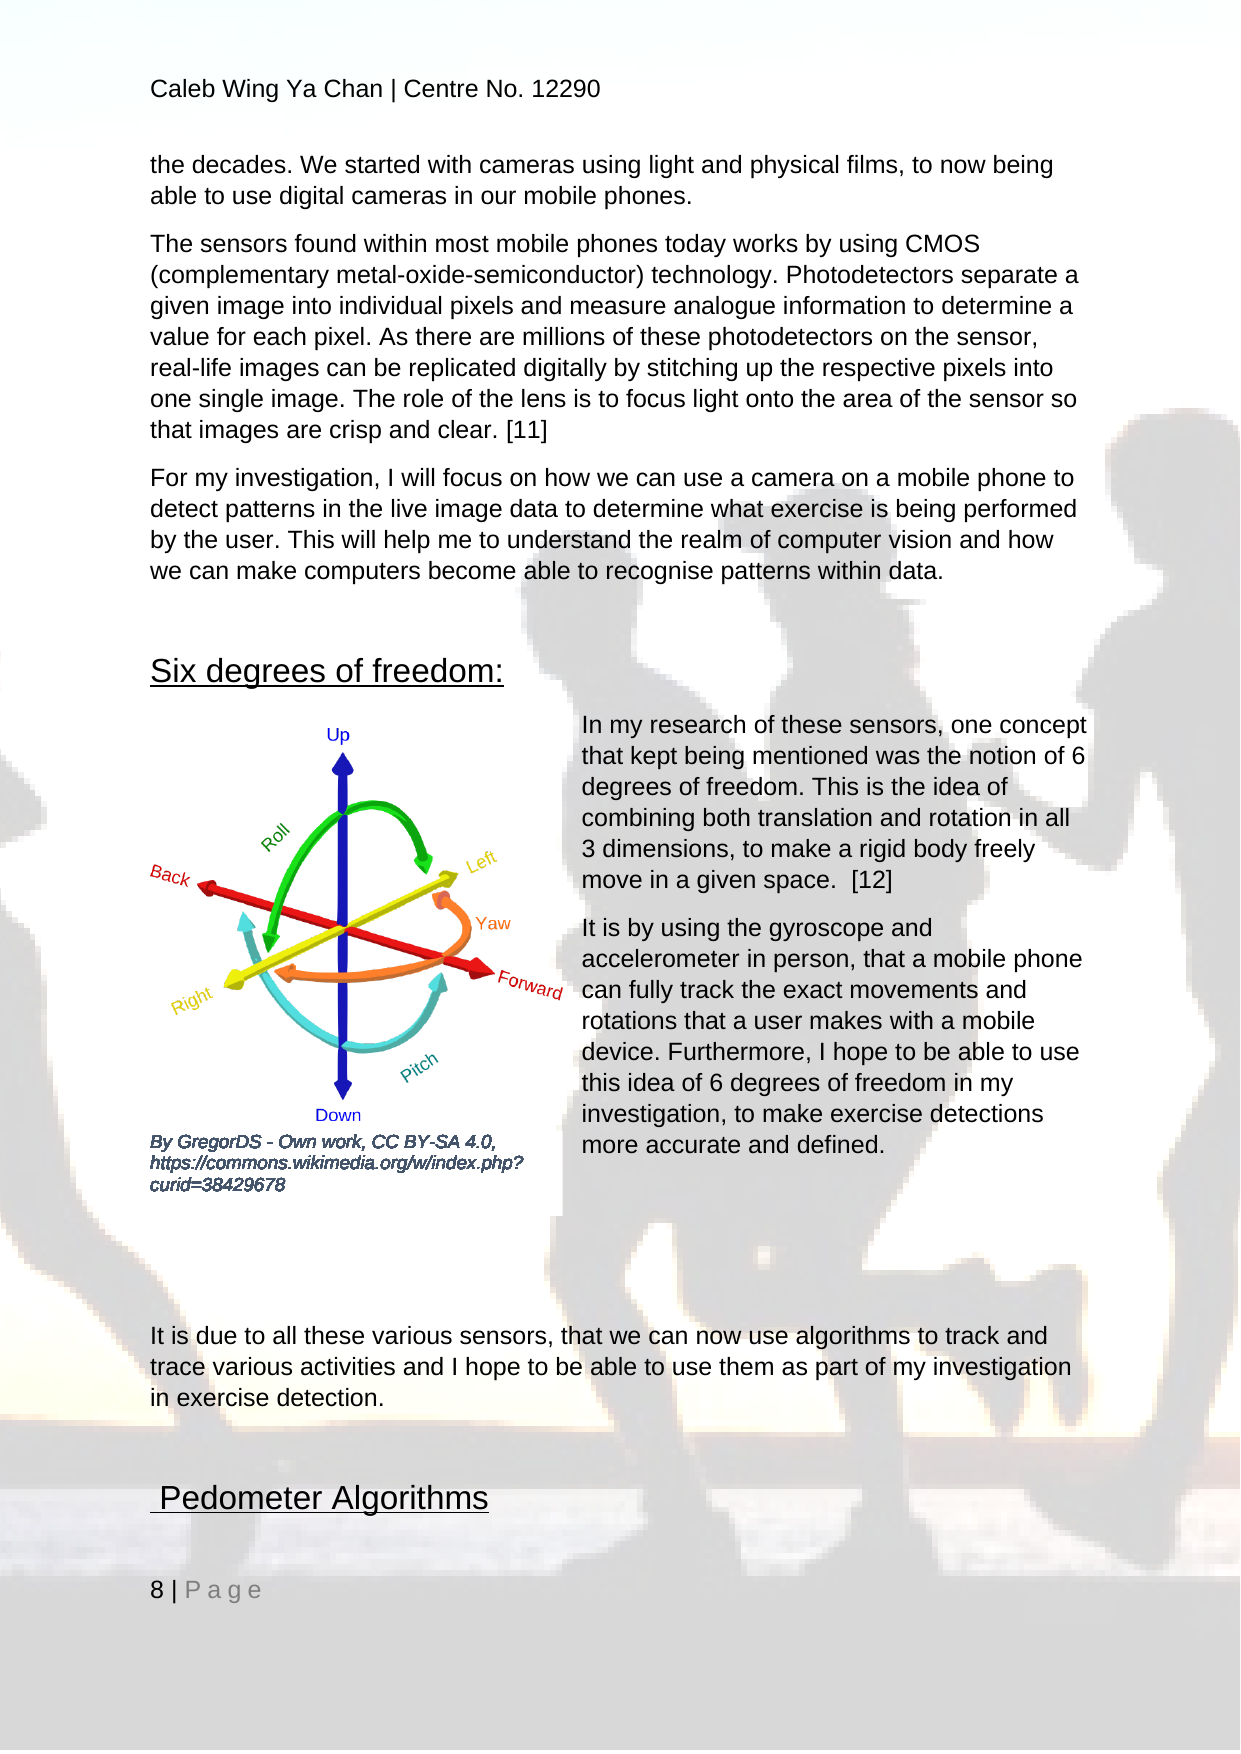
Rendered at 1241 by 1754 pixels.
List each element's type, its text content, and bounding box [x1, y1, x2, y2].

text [150, 150, 1090, 210]
text It is due to all these various sensors, that we can now use algorithms to track and trace various activities and I hope to be able to use them as part of my investigation in exercise detection. [150, 1321, 1090, 1411]
text It is by using the gyroscope and accelerometer in person, that a mobile phone can fully track the exact movements and rotations that a user makes with a mobile device. Furthermore, I hope to be able to use this idea of 6 degrees of freedom in my investigation, to make exercise detections more accurate and defined. [150, 912, 1090, 1158]
text For my investigation, I will focus on how we can use a camera on a mobile phone to detect patterns in the live image data to determine what exercise is being performed by the user. This will help me to understand the realm of computer vision and how we can make computers become able to recognise patterns within data. [150, 463, 1090, 585]
text Six degrees of freedom: [150, 651, 1090, 690]
text In my research of these sensors, one concept that kept being mentioned was the notion of 6 degrees of freedom. This is the idea of combining both translation and rotation in all 3 dimensions, to make a rigid body freely move in a given space. [150, 709, 1090, 893]
picture [150, 728, 563, 1121]
text The sensors found within most mobile phones today works by using CMOS (complementary metal-oxide-semiconductor) technology. Photodetectors separate a given image into individual pixels and measure analogue information to determine a value for each pixel. As there are millions of these photodetectors on the sensor, real-life images can be replicated digitally by stitching up the respective pixels into one single image. The role of the lens is to focus light onto the area of the sensor so that images are crisp and clear. [150, 229, 1090, 444]
text Pedometer Algorithms [150, 1478, 1090, 1517]
